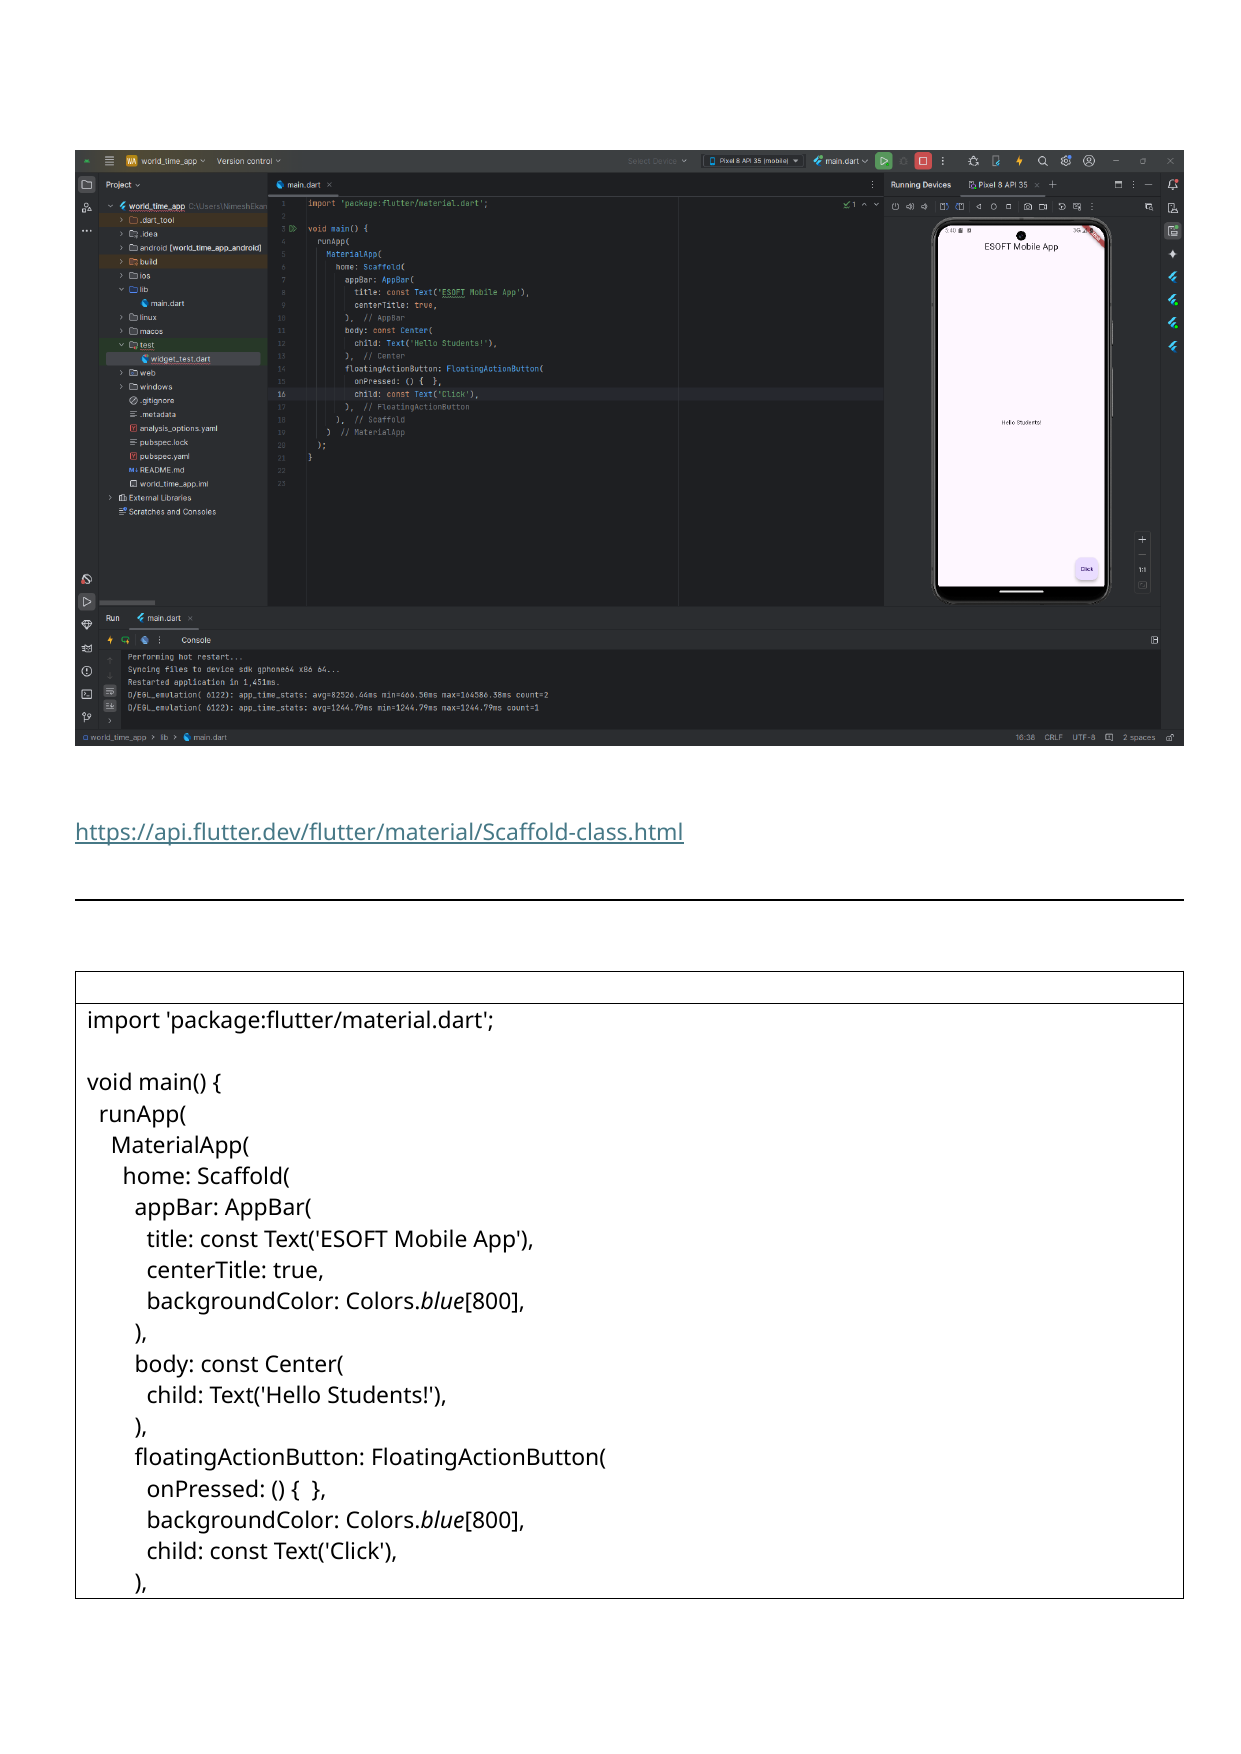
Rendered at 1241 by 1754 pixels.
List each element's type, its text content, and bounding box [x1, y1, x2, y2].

table_header [76, 972, 1183, 1003]
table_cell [76, 1004, 1183, 1598]
picture [75, 150, 1184, 746]
text https://api.flutter.dev/flutter/material/Scaffold-class.html [75, 816, 1184, 847]
